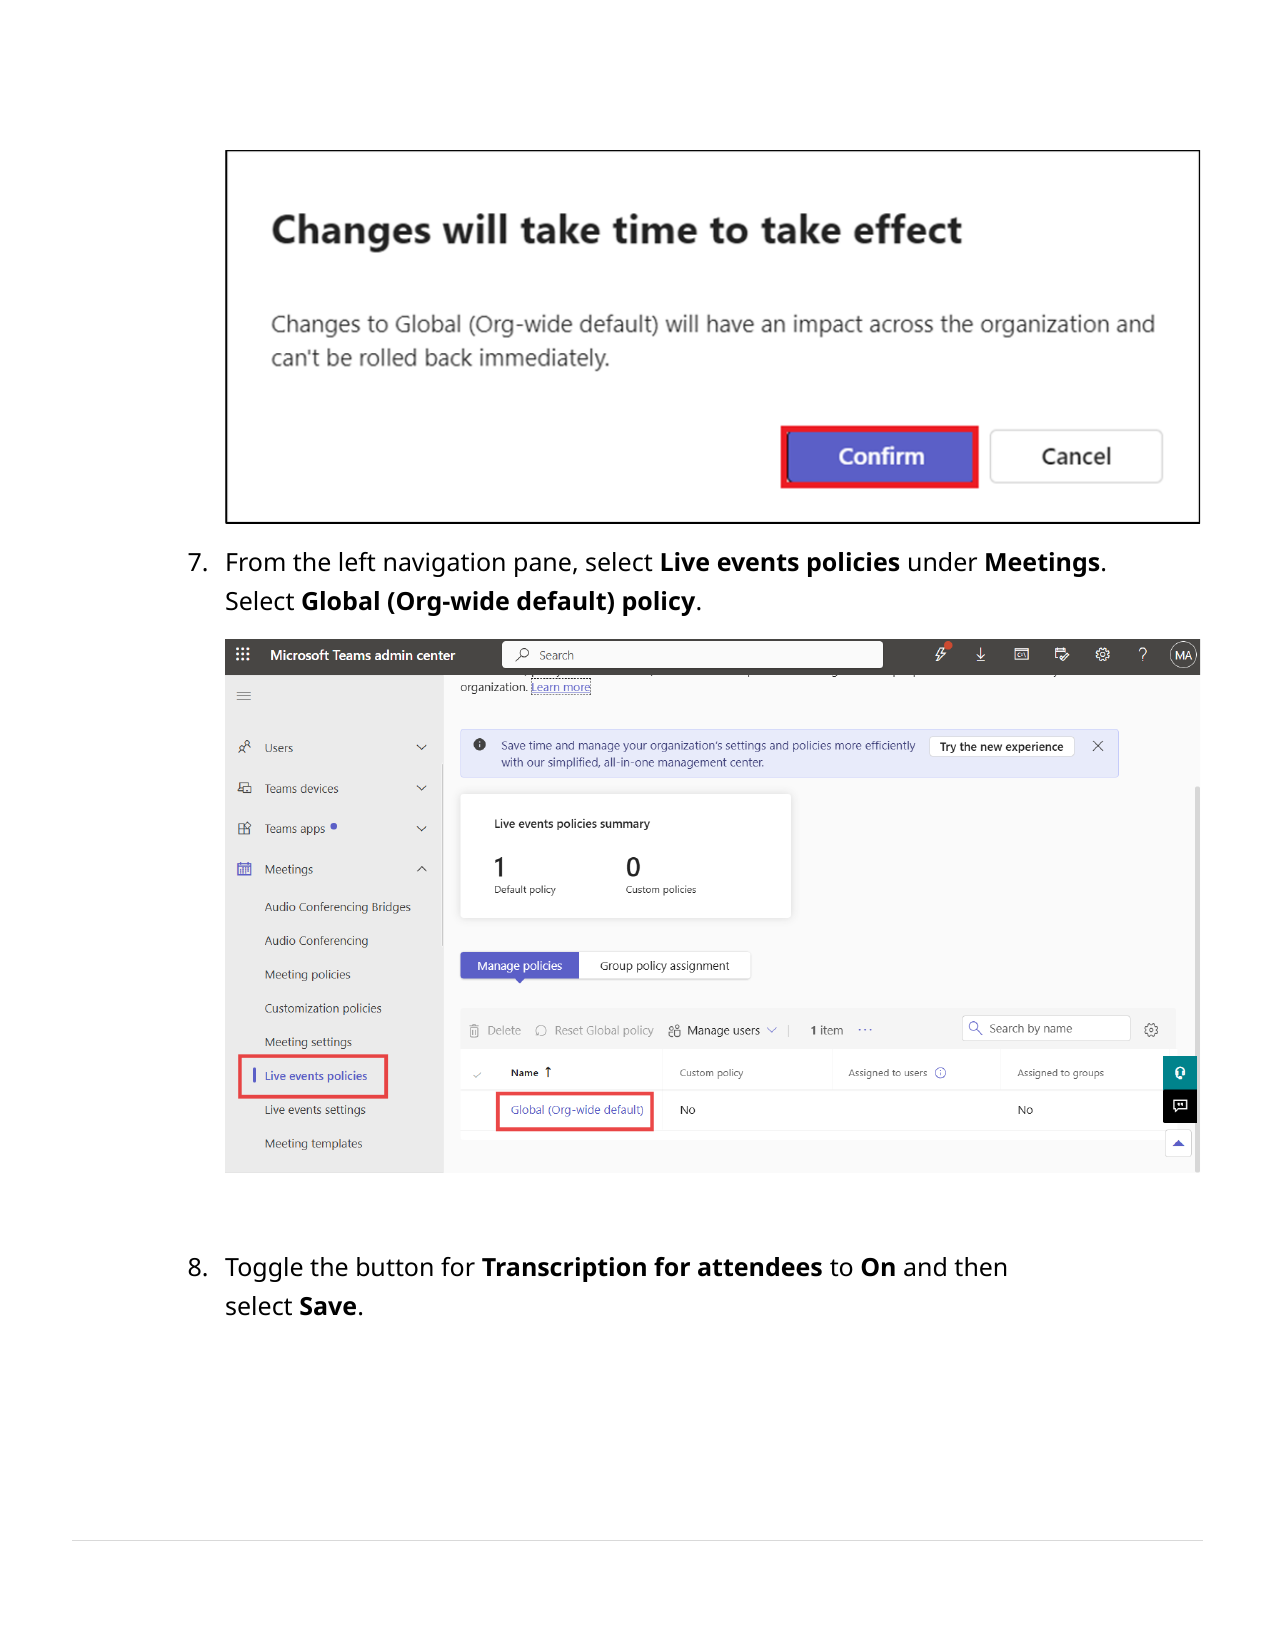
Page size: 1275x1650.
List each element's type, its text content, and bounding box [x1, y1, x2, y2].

list Toggle the button for Transcription for attendees to On and then select Save. [187, 1249, 1125, 1322]
picture [225, 150, 1200, 524]
picture [225, 639, 1200, 1173]
list From the left navigation pane, select Live events policies under Meetings. Select Global (Org-wide default) policy. [187, 545, 1125, 618]
